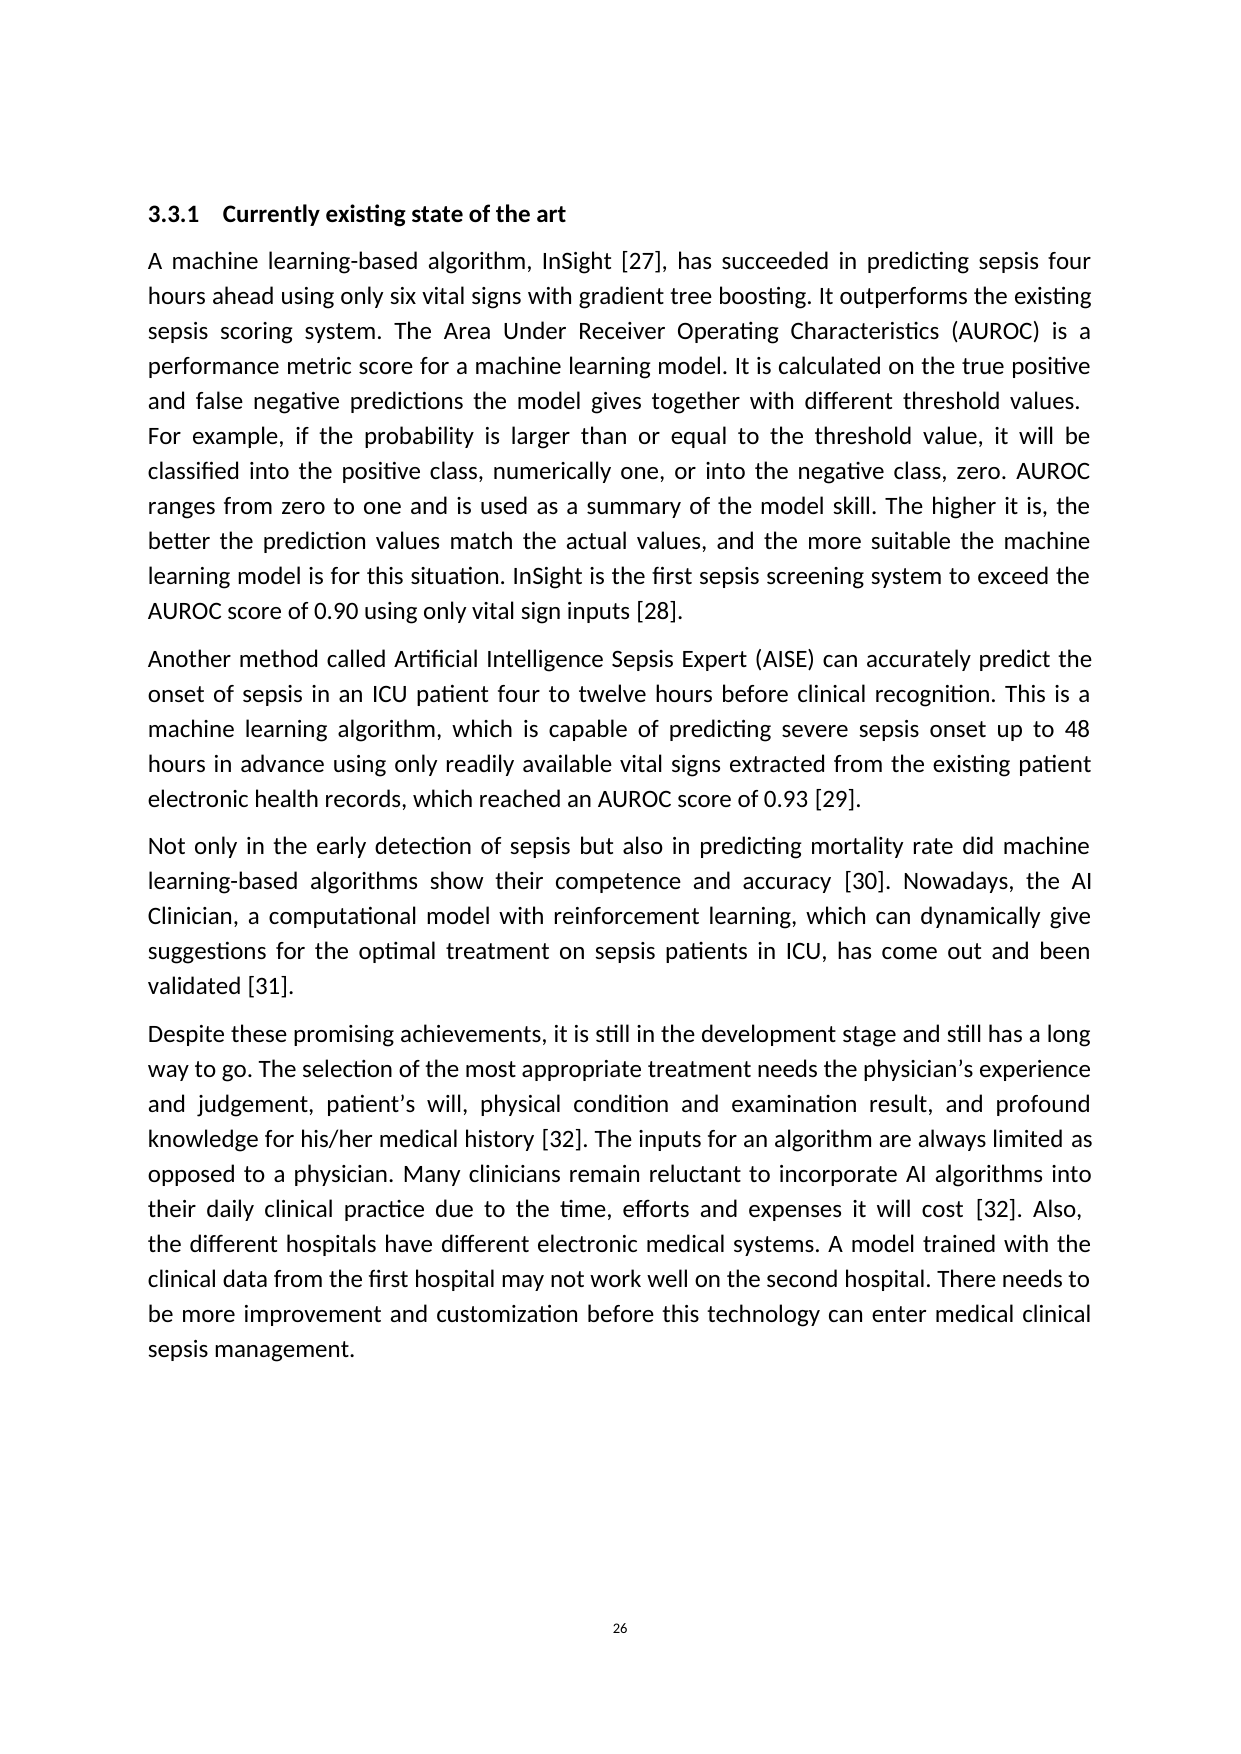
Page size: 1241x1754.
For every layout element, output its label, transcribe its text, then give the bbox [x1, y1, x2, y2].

text A machine learning-based algorithm, InSight [27], has succeeded in predicting sepsis four hours ahead using only six vital signs with gradient tree boosting. It outperforms the existing sepsis scoring system. The Area Under Receiver Operating Characteristics (AUROC) is a performance metric score for a machine learning model. It is calculated on the true positive and false negative predictions the model gives together with different threshold values. For example, if the probability is larger than or equal to the threshold value, it will be classified into the positive class, numerically one, or into the negative class, zero. AUROC ranges from zero to one and is used as a summary of the model skill. The higher it is, the better the prediction values match the actual values, and the more suitable the machine learning model is for this situation. InSight is the first sepsis screening system to exceed the AUROC score of 0.90 using only vital sign inputs [28]. [148, 245, 1092, 626]
subtitle Currently existing state of the art [148, 198, 1092, 228]
text Not only in the early detection of sepsis but also in predicting mortality rate did machine learning-based algorithms show their competence and accuracy [30]. Nowadays, the AI Clinician, a computational model with reinforcement learning, which can dynamically give suggestions for the optimal treatment on sepsis patients in ICU, has come out and been validated [31]. [148, 830, 1092, 1001]
text Despite these promising achievements, it is still in the development stage and still has a long way to go. The selection of the most appropriate treatment needs the physician’s experience and judgement, patient’s will, physical condition and examination result, and profound knowledge for his/her medical history [32]. The inputs for an algorithm are always limited as opposed to a physician. Many clinicians remain reluctant to incorporate AI algorithms into their daily clinical practice due to the time, efforts and expenses it will cost [32]. Also, the different hospitals have different electronic medical systems. A model trained with the clinical data from the first hospital may not work well on the second hospital. There needs to be more improvement and customization before this technology can enter medical clinical sepsis management. [148, 1018, 1092, 1363]
text Another method called Artificial Intelligence Sepsis Expert (AISE) can accurately predict the onset of sepsis in an ICU patient four to twelve hours before clinical recognition. This is a machine learning algorithm, which is capable of predicting severe sepsis onset up to 48 hours in advance using only readily available vital signs extracted from the existing patient electronic health records, which reached an AUROC score of 0.93 [29]. [148, 643, 1092, 813]
